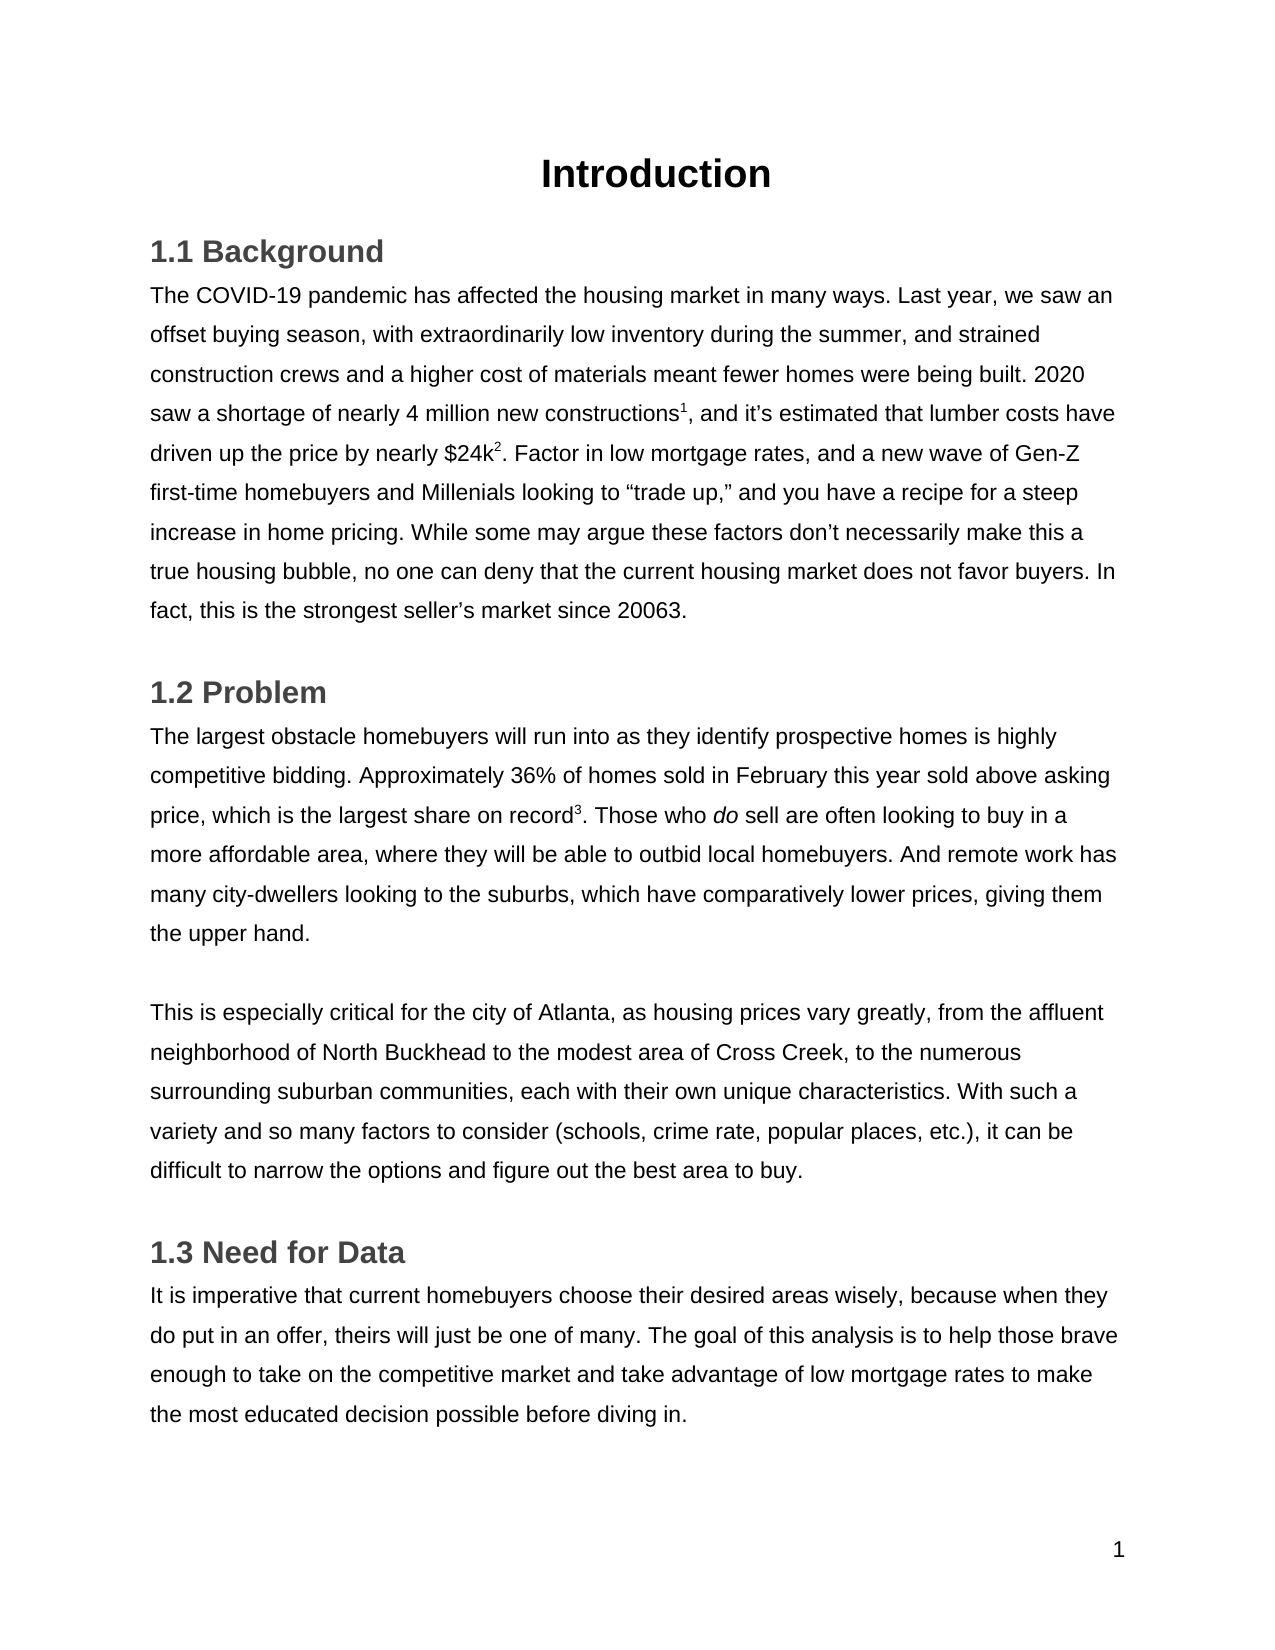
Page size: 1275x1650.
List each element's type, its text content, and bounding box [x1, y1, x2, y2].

subtitle 1.1 Background [150, 233, 1125, 269]
text This is especially critical for the city of Atlanta, as housing prices vary greatly, from the affluent neighborhood of North Buckhead to the modest area of Cross Creek, to the numerous surrounding suburban communities, each with their own unique characteristics. With such a variety and so many factors to consider (schools, crime rate, popular places, etc.), it can be difficult to narrow the options and figure out the best area to buy. [150, 999, 1125, 1183]
subtitle Introduction [187, 150, 1125, 196]
subtitle 1.2 Problem [150, 674, 1125, 710]
text The largest obstacle homebuyers will run into as they identify prospective homes is highly competitive bidding. Approximately 36% of homes sold in February this year sold above asking price, which is the largest share on record3. Those who do sell are often looking to buy in a more affordable area, where they will be able to outbid local homebuyers. And remote work has many city-dwellers looking to the suburbs, which have comparatively lower prices, giving them the upper hand. [150, 723, 1125, 947]
text It is imperative that current homebuyers choose their desired areas wisely, because when they do put in an offer, theirs will just be one of many. The goal of this analysis is to help those brave enough to take on the competitive market and take advantage of low mortgage rates to make the most educated decision possible before diving in. [150, 1282, 1125, 1427]
subtitle 1.3 Need for Data [150, 1234, 1125, 1270]
text The COVID-19 pandemic has affected the housing market in many ways. Last year, we saw an offset buying season, with extraordinarily low inventory during the summer, and strained construction crews and a higher cost of materials meant fewer homes were being built. 2020 saw a shortage of nearly 4 million new constructions1, and it’s estimated that lumber costs have driven up the price by nearly $24k2. Factor in low mortgage rates, and a new wave of Gen-Z first-time homebuyers and Millenials looking to “trade up,” and you have a recipe for a steep increase in home pricing. While some may argue these factors don’t necessarily make this a true housing bubble, no one can deny that the current housing market does not favor buyers. In fact, this is the strongest seller’s market since 20063. [150, 282, 1125, 624]
